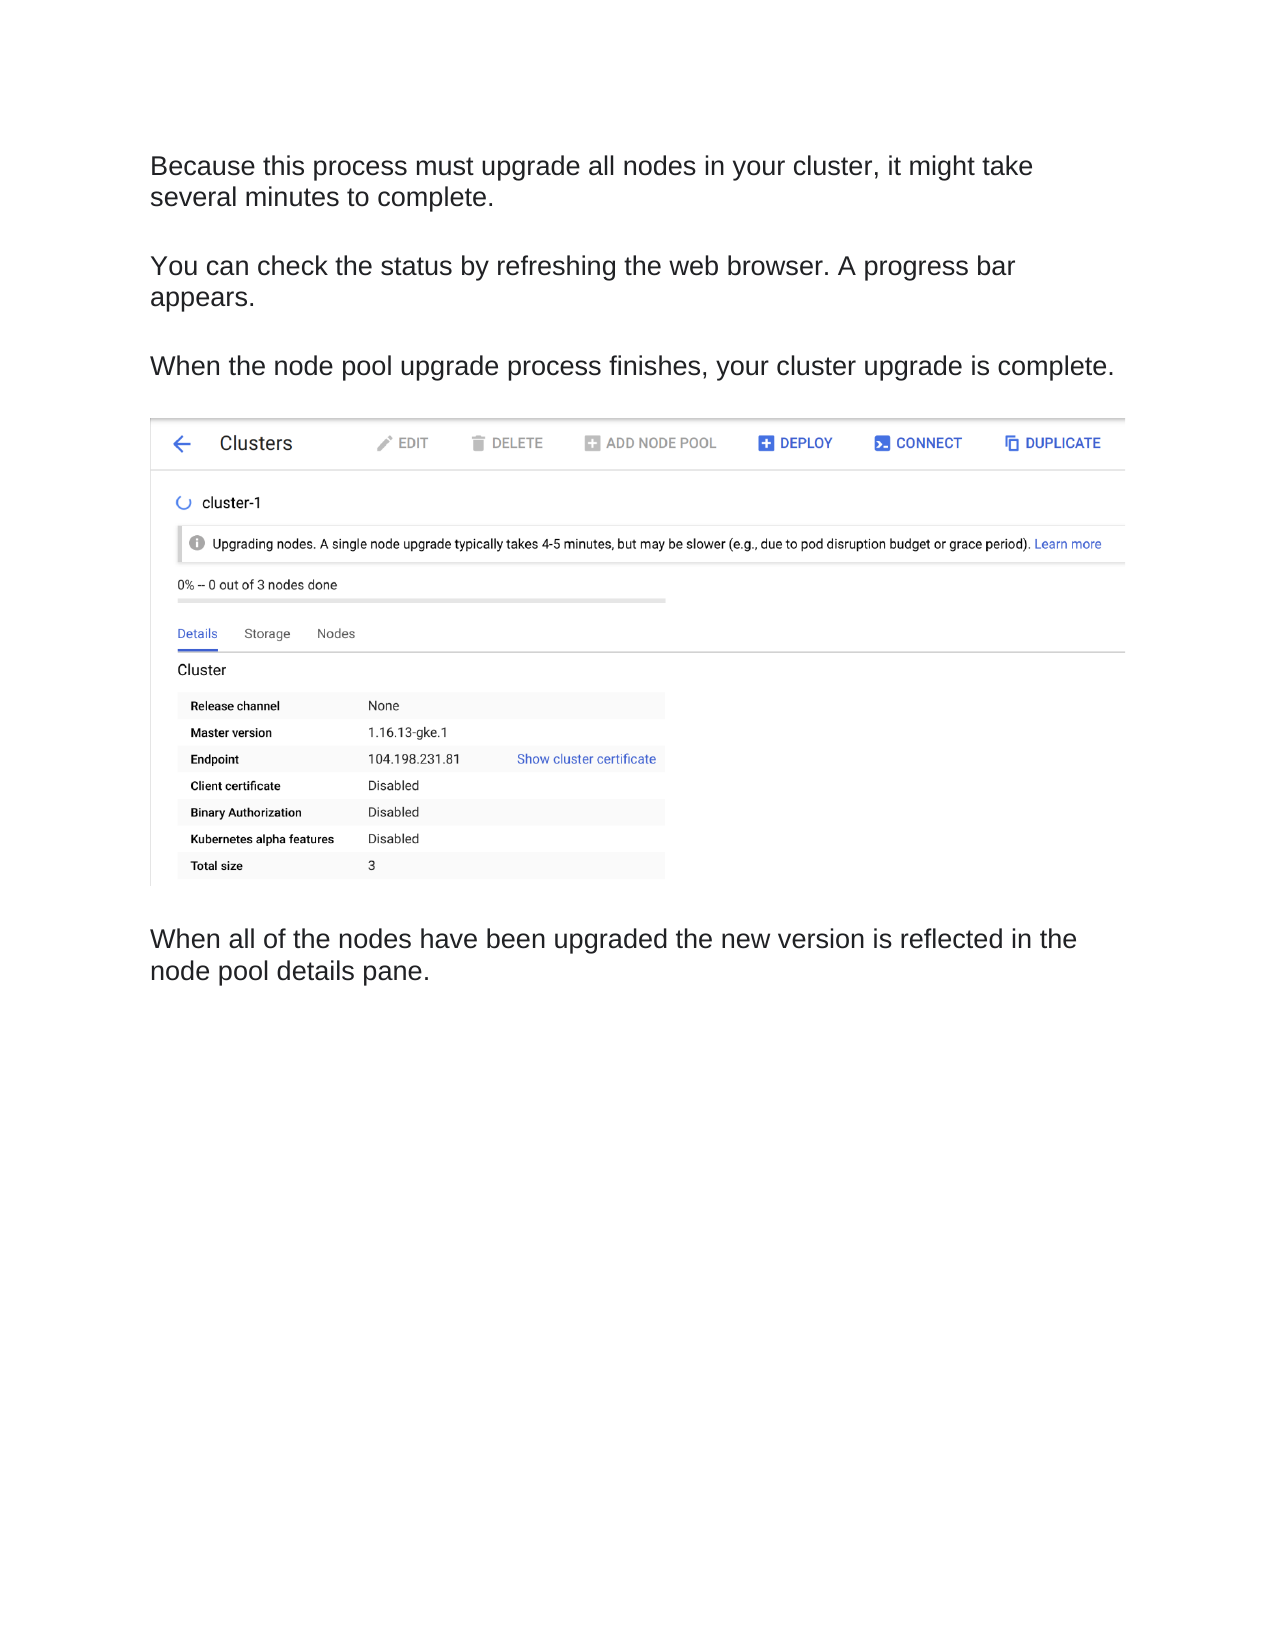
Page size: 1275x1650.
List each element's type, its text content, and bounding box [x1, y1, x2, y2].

picture [150, 418, 1125, 886]
text When all of the nodes have been upgraded the new version is reflected in the node pool details pane. [150, 923, 1125, 986]
text You can check the status by refreshing the web browser. A progress bar appears. [150, 250, 1125, 312]
text Because this process must upgrade all nodes in your cluster, it might take several minutes to complete. [150, 150, 1125, 212]
text When the node pool upgrade process finishes, your cluster upgrade is complete. [150, 350, 1125, 381]
